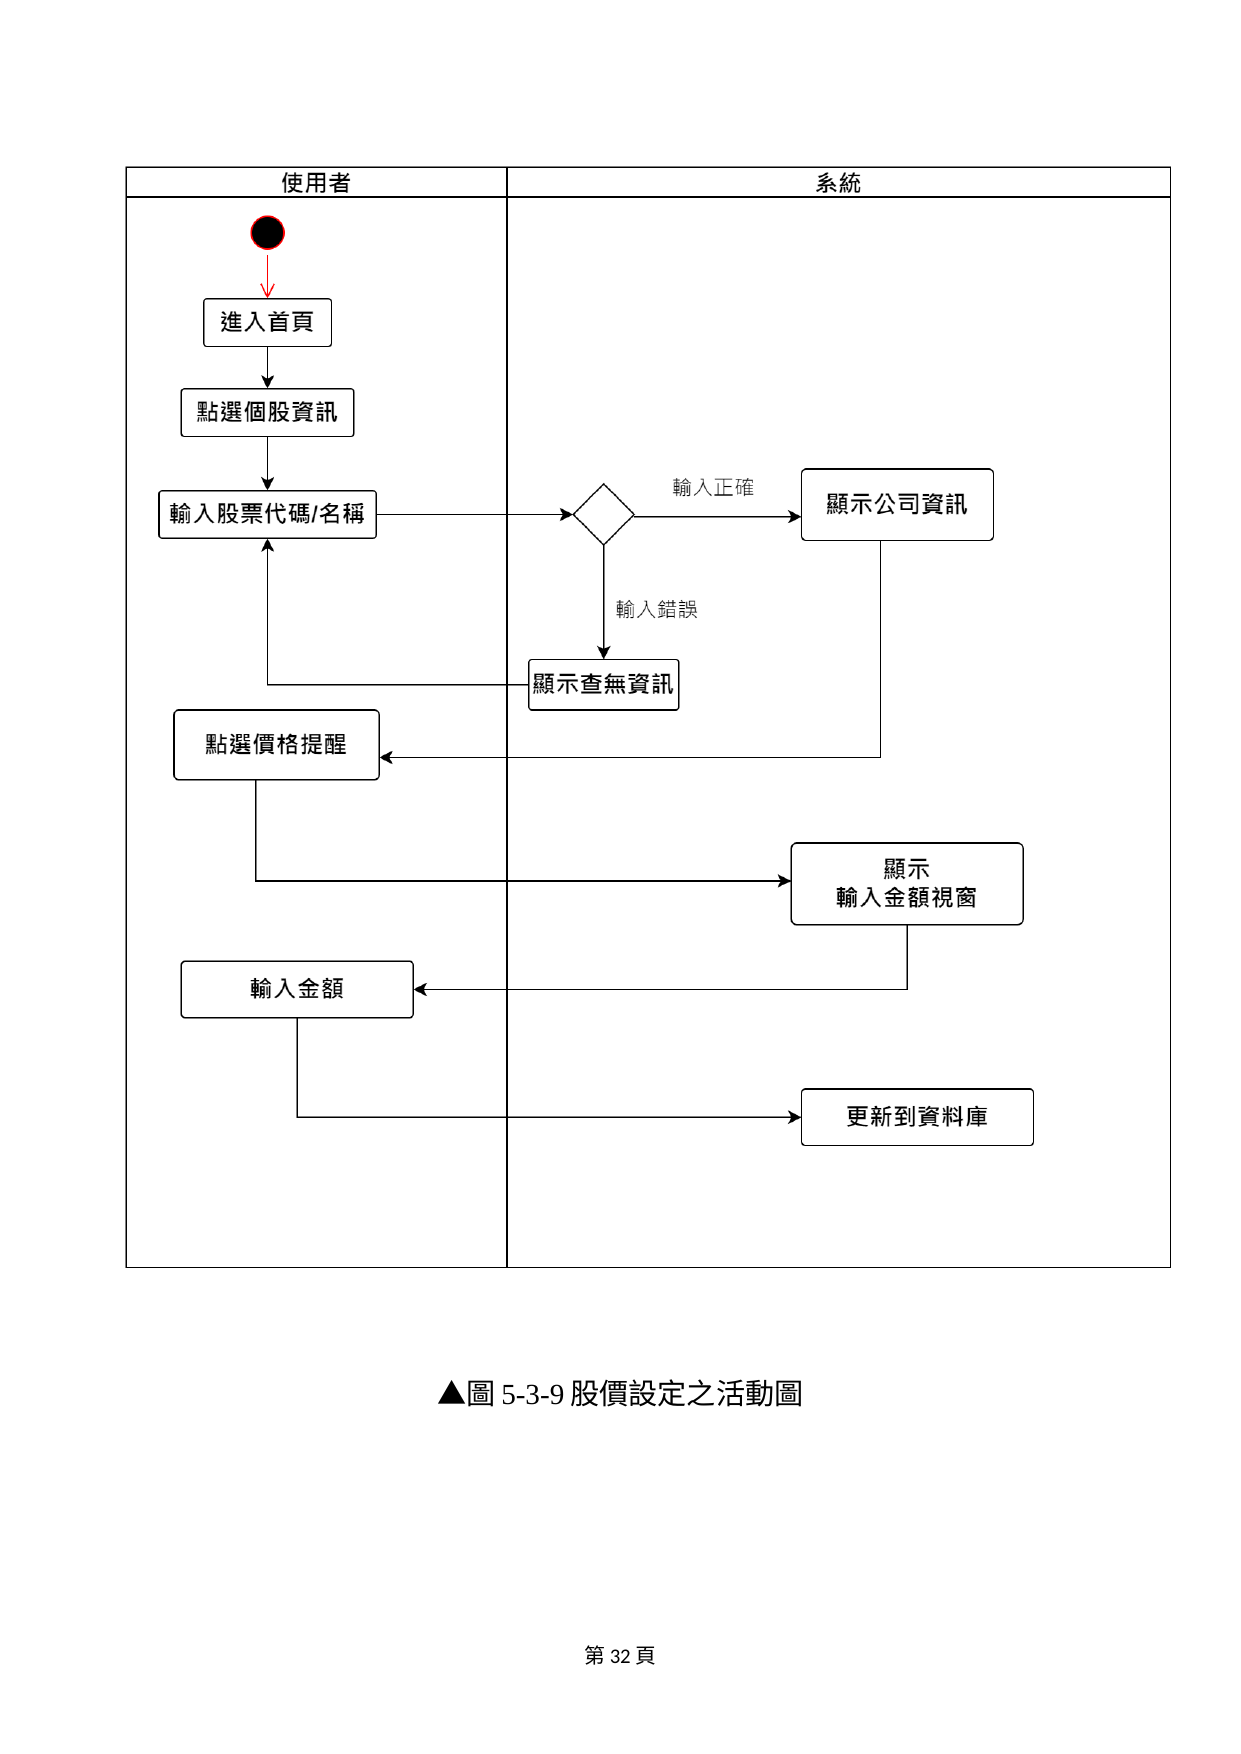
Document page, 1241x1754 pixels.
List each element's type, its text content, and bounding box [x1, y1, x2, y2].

picture [88, 130, 1208, 1305]
text 圖5-3-9股價設定之活動圖 [89, 1370, 1152, 1412]
